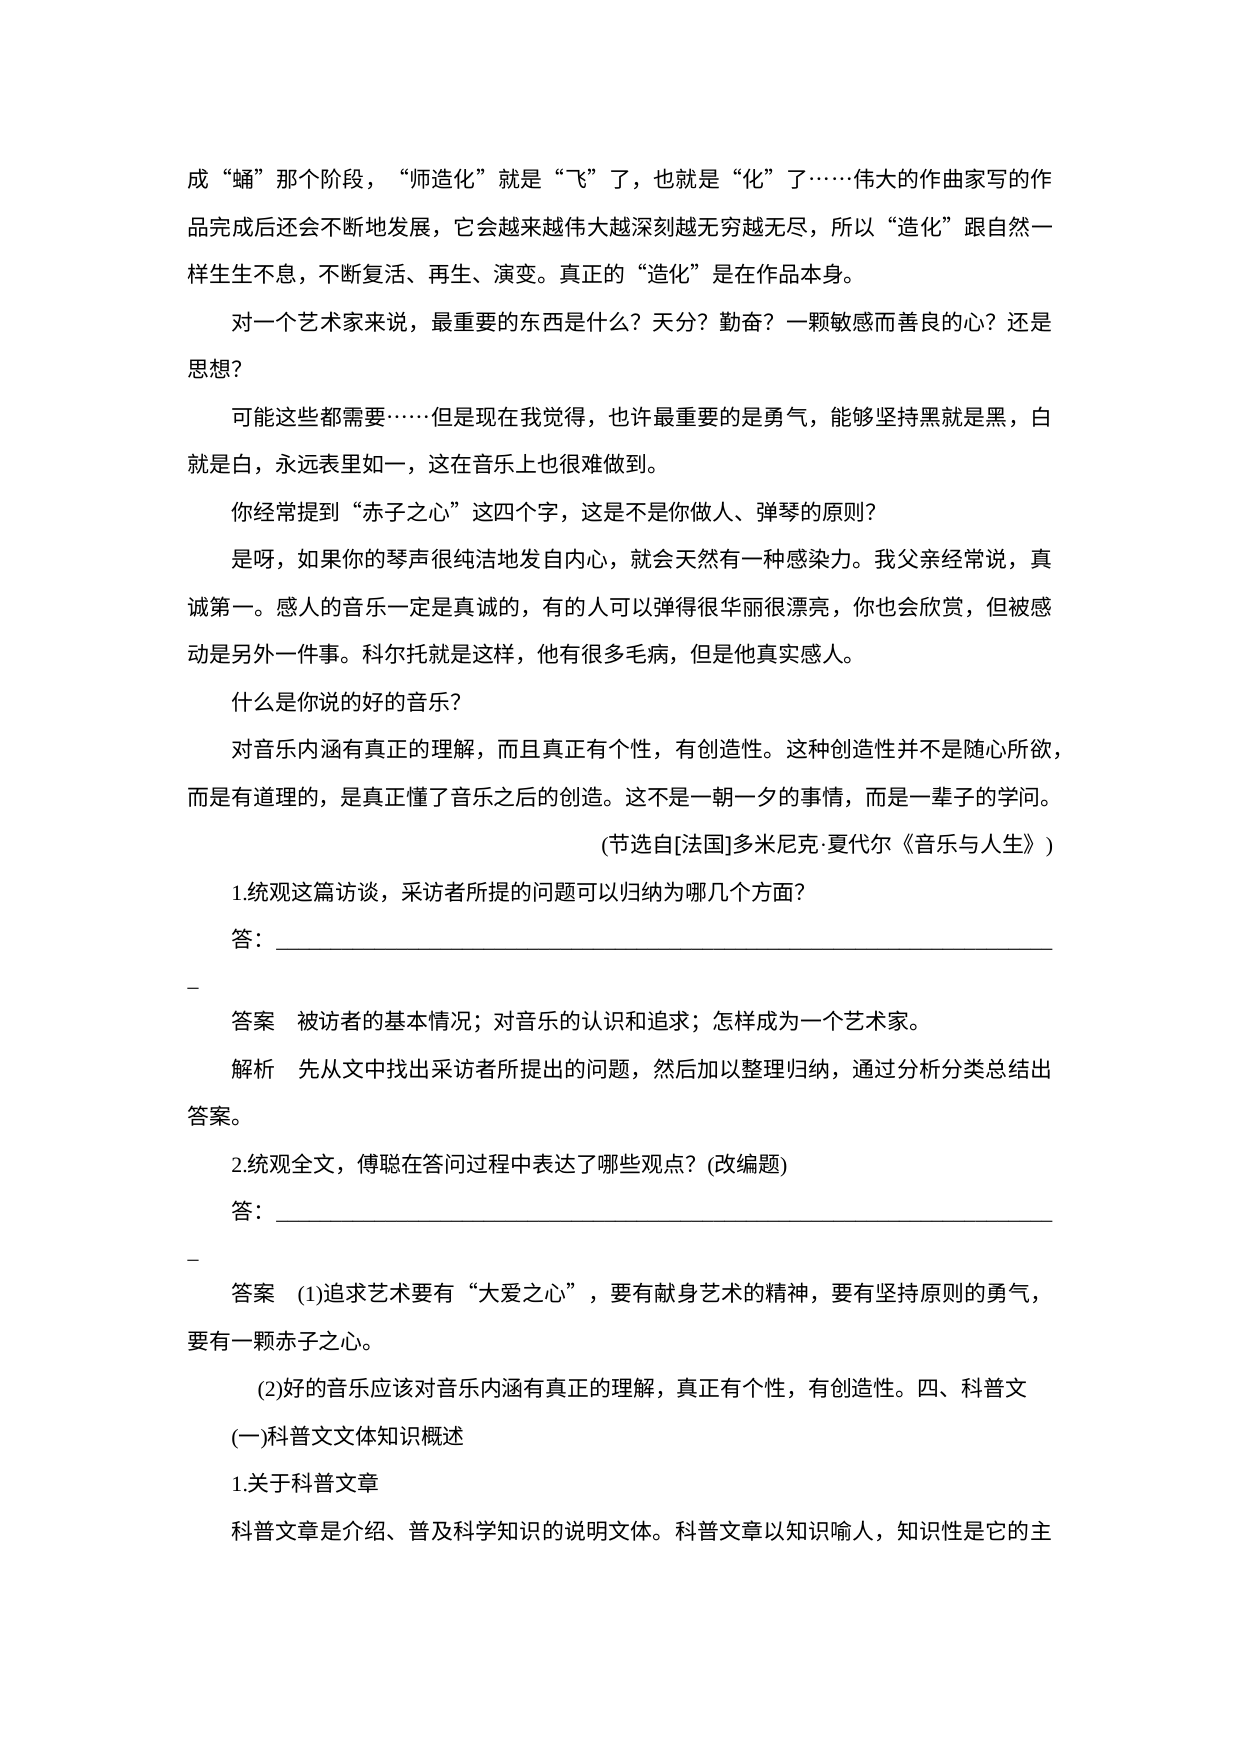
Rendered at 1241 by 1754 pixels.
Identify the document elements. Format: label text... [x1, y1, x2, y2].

text (2)好的音乐应该对音乐内涵有真正的理解，真正有个性，有创造性。四、科普文 [187, 1371, 1053, 1403]
text 你经常提到“赤子之心”这四个字，这是不是你做人、弹琴的原则？ [187, 494, 1053, 526]
text 解析 先从文中找出采访者所提出的问题，然后加以整理归纳，通过分析分类总结出答案。 [187, 1052, 1053, 1131]
text 1.统观这篇访谈，采访者所提的问题可以归纳为哪几个方面？ [187, 874, 1053, 906]
text 答：________________________________________________________________________ [187, 922, 1053, 992]
text 对一个艺术家来说，最重要的东西是什么？天分？勤奋？一颗敏感而善良的心？还是思想？ [187, 304, 1053, 384]
text (节选自[法国]多米尼克·夏代尔《音乐与人生》) [187, 827, 1053, 859]
text (一)科普文文体知识概述 [187, 1419, 1053, 1450]
text 答案 被访者的基本情况；对音乐的认识和追求；怎样成为一个艺术家。 [187, 1004, 1053, 1036]
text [187, 162, 1053, 289]
text 是呀，如果你的琴声很纯洁地发自内心，就会天然有一种感染力。我父亲经常说，真诚第一。感人的音乐一定是真诚的，有的人可以弹得很华丽很漂亮，你也会欣赏，但被感动是另外一件事。科尔托就是这样，他有很多毛病，但是他真实感人。 [187, 542, 1053, 669]
text 答：________________________________________________________________________ [187, 1194, 1053, 1264]
text 什么是你说的好的音乐？ [187, 684, 1053, 716]
text 2.统观全文，傅聪在答问过程中表达了哪些观点？(改编题) [187, 1147, 1053, 1178]
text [187, 1514, 1053, 1545]
text 对音乐内涵有真正的理解，而且真正有个性，有创造性。这种创造性并不是随心所欲，而是有道理的，是真正懂了音乐之后的创造。这不是一朝一夕的事情，而是一辈子的学问。 [187, 732, 1053, 811]
text 1.关于科普文章 [187, 1466, 1053, 1498]
text 可能这些都需要……但是现在我觉得，也许最重要的是勇气，能够坚持黑就是黑，白就是白，永远表里如一，这在音乐上也很难做到。 [187, 399, 1053, 479]
text 答案 (1)追求艺术要有“大爱之心”，要有献身艺术的精神，要有坚持原则的勇气，要有一颗赤子之心。 [187, 1276, 1053, 1355]
